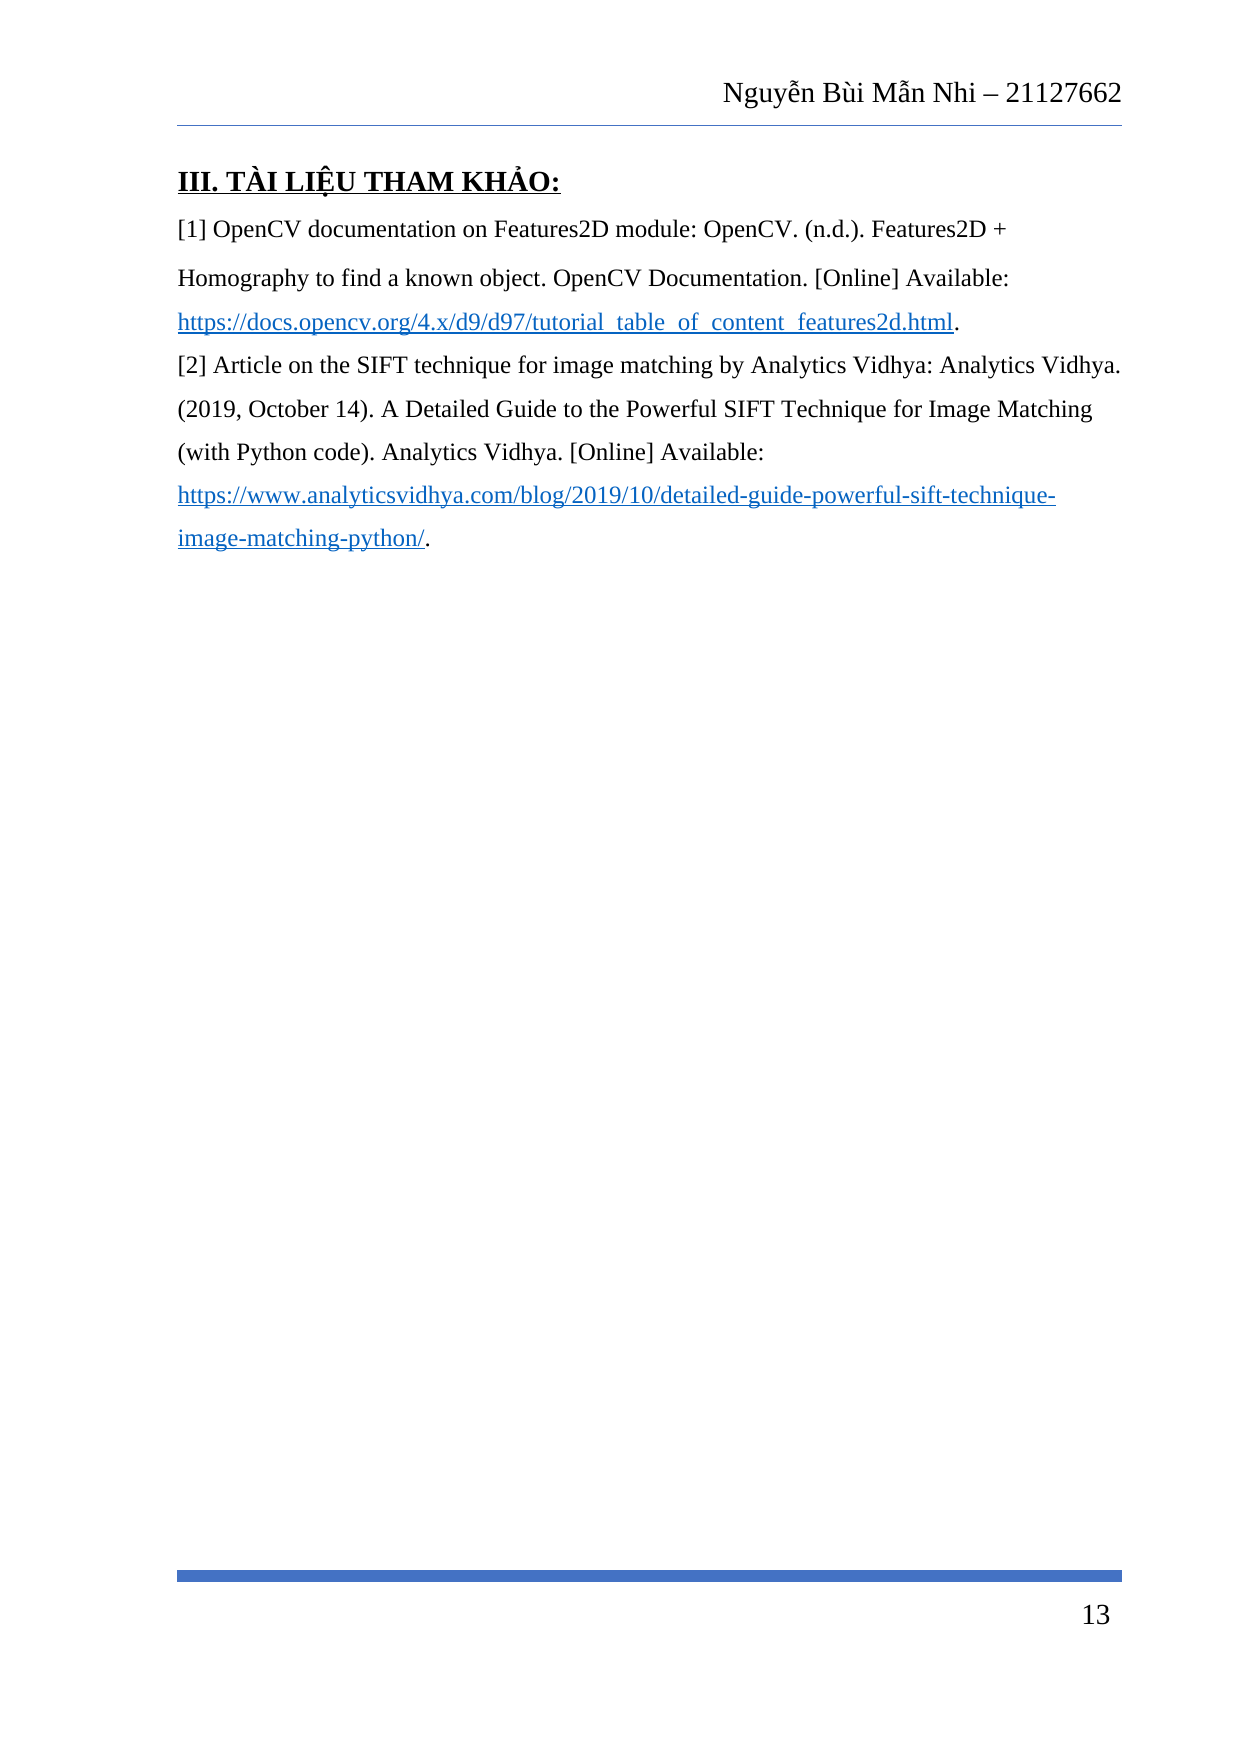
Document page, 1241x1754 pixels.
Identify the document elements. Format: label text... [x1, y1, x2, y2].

text [2] Article on the SIFT technique for image matching by Analytics Vidhya: Analytics Vidhya. (2019, October 14). A Detailed Guide to the Powerful SIFT Technique for Image Matching (with Python code). Analytics Vidhya. [Online] Available: https://www.analyticsvidhya.com/blog/2019/10/detailed-guide-powerful-sift-technique-image-matching-python/. [177, 351, 1122, 552]
text [1] OpenCV documentation on Features2D module: OpenCV. (n.d.). Features2D + Homography to find a known object. OpenCV Documentation. [Online] Available: https://docs.opencv.org/4.x/d9/d97/tutorial_table_of_content_features2d.html. [177, 214, 1122, 336]
subtitle III. TÀI LIỆU THAM KHẢO: [177, 164, 1122, 197]
